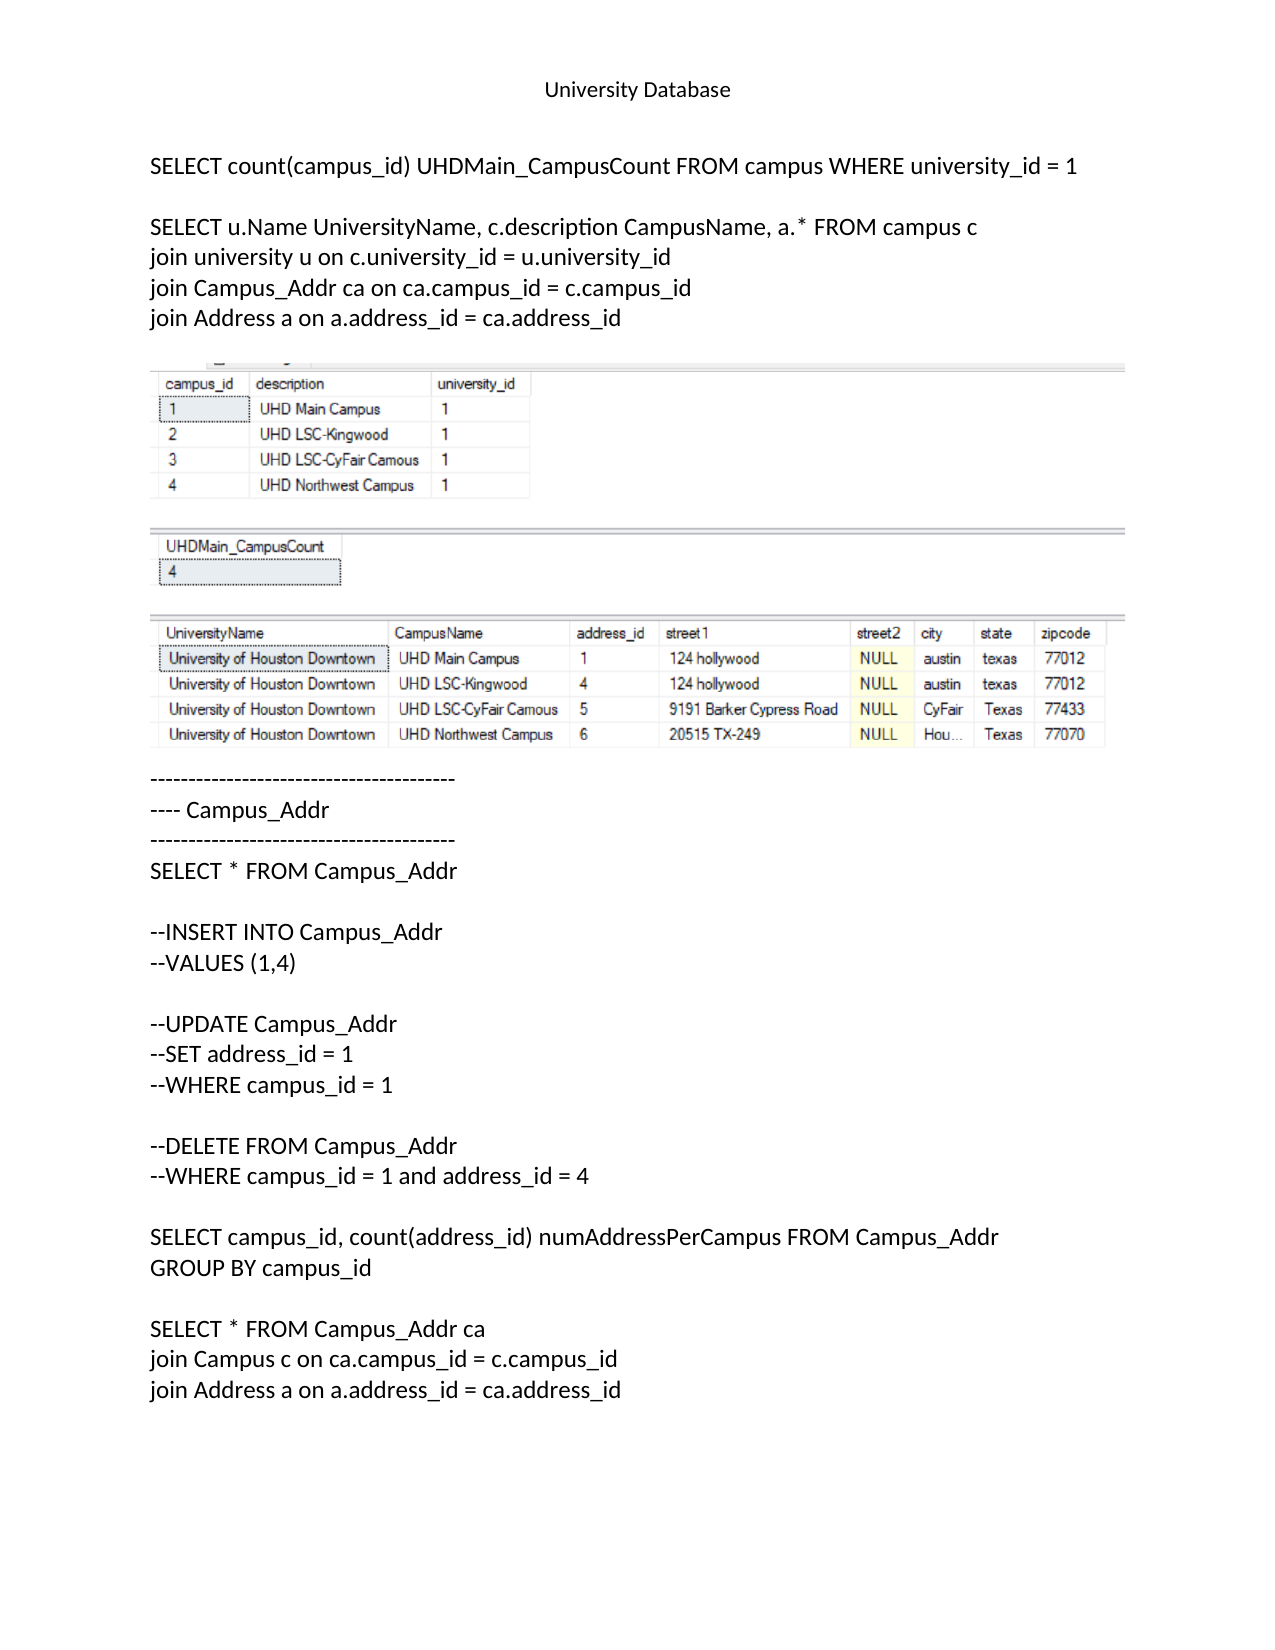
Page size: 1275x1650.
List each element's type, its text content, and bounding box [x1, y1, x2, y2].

text SELECT * FROM Campus_Addr ca [150, 1313, 1125, 1343]
text join university u on c.university_id = u.university_id [150, 242, 1125, 272]
text --VALUES (1,4) [150, 947, 1125, 977]
text ---------------------------------------- [150, 825, 1125, 855]
text SELECT * FROM Campus_Addr [150, 855, 1125, 886]
text SELECT u.Name UniversityName, c.description CampusName, a.* FROM campus c [150, 211, 1125, 242]
text --DELETE FROM Campus_Addr [150, 1130, 1125, 1160]
text SELECT count(campus_id) UHDMain_CampusCount FROM campus WHERE university_id = 1 [150, 150, 1125, 181]
text --UPDATE Campus_Addr [150, 1008, 1125, 1038]
text GROUP BY campus_id [150, 1252, 1125, 1282]
text ---------------------------------------- [150, 764, 1125, 794]
text join Address a on a.address_id = ca.address_id [150, 303, 1125, 333]
text join Campus_Addr ca on ca.campus_id = c.campus_id [150, 272, 1125, 303]
text ---- Campus_Addr [150, 794, 1125, 825]
text --WHERE campus_id = 1 [150, 1069, 1125, 1099]
text --INSERT INTO Campus_Addr [150, 916, 1125, 947]
text SELECT campus_id, count(address_id) numAddressPerCampus FROM Campus_Addr [150, 1221, 1125, 1252]
picture [150, 363, 1125, 764]
text join Address a on a.address_id = ca.address_id [150, 1374, 1125, 1404]
text --WHERE campus_id = 1 and address_id = 4 [150, 1160, 1125, 1191]
text --SET address_id = 1 [150, 1038, 1125, 1069]
text join Campus c on ca.campus_id = c.campus_id [150, 1343, 1125, 1374]
